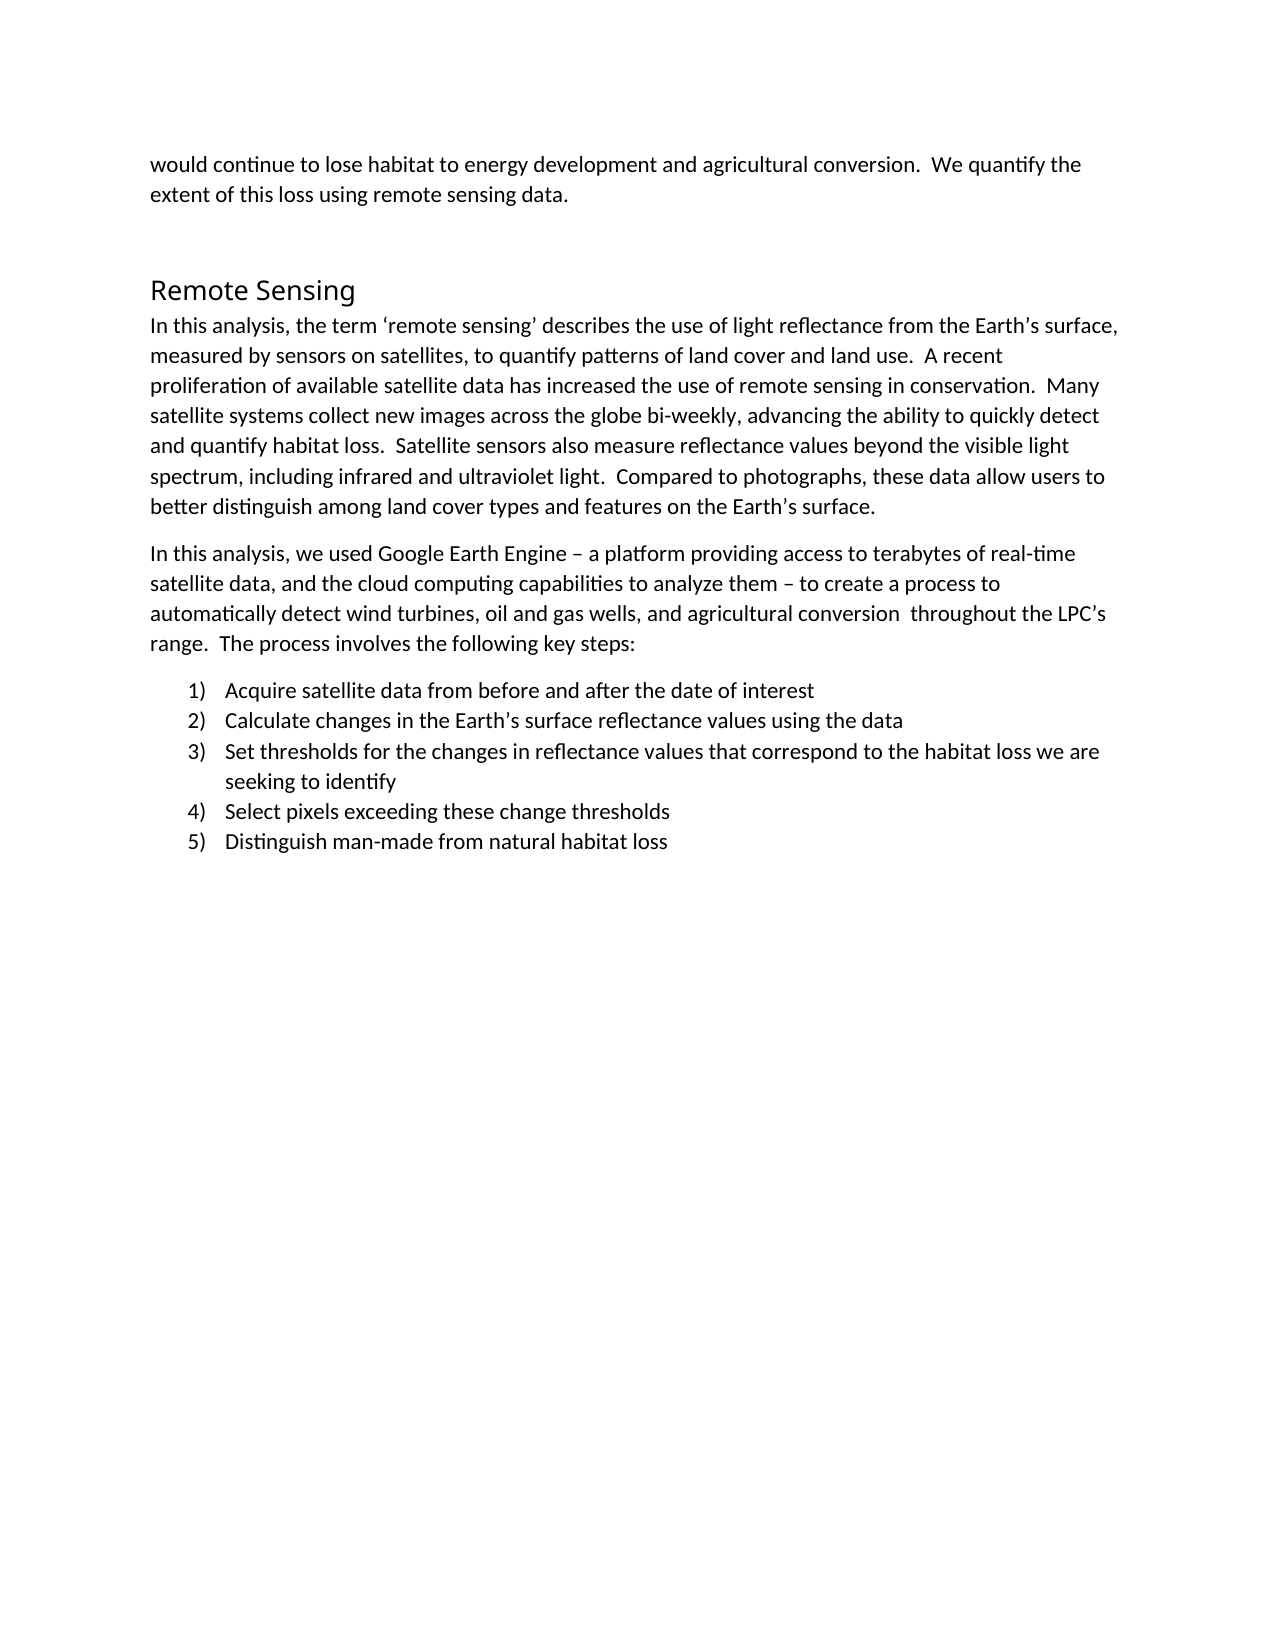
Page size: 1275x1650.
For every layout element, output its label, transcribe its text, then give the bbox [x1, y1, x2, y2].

list Acquire satellite data from before and after the date of interest [187, 676, 1125, 704]
list Select pixels exceeding these change thresholds [187, 797, 1125, 825]
list Distinguish man-made from natural habitat loss [187, 827, 1125, 856]
list Calculate changes in the Earth’s surface reflectance values using the data [187, 707, 1125, 735]
subtitle Remote Sensing [150, 271, 1125, 308]
list Set thresholds for the changes in reflectance values that correspond to the habitat loss we are seeking to identify [187, 737, 1125, 795]
text In this analysis, we used Google Earth Engine – a platform providing access to terabytes of real-time satellite data, and the cloud computing capabilities to analyze them – to create a process to automatically detect wind turbines, oil and gas wells, and agricultural conversion throughout the LPC’s range. The process involves the following key steps: [150, 539, 1125, 658]
text In this analysis, the term ‘remote sensing’ describes the use of light reflectance from the Earth’s surface, measured by sensors on satellites, to quantify patterns of land cover and land use. A recent proliferation of available satellite data has increased the use of remote sensing in conservation. Many satellite systems collect new images across the globe bi-weekly, advancing the ability to quickly detect and quantify habitat loss. Satellite sensors also measure reflectance values beyond the visible light spectrum, including infrared and ultraviolet light. Compared to photographs, these data allow users to better distinguish among land cover types and features on the Earth’s surface. [150, 311, 1125, 520]
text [150, 150, 1125, 208]
